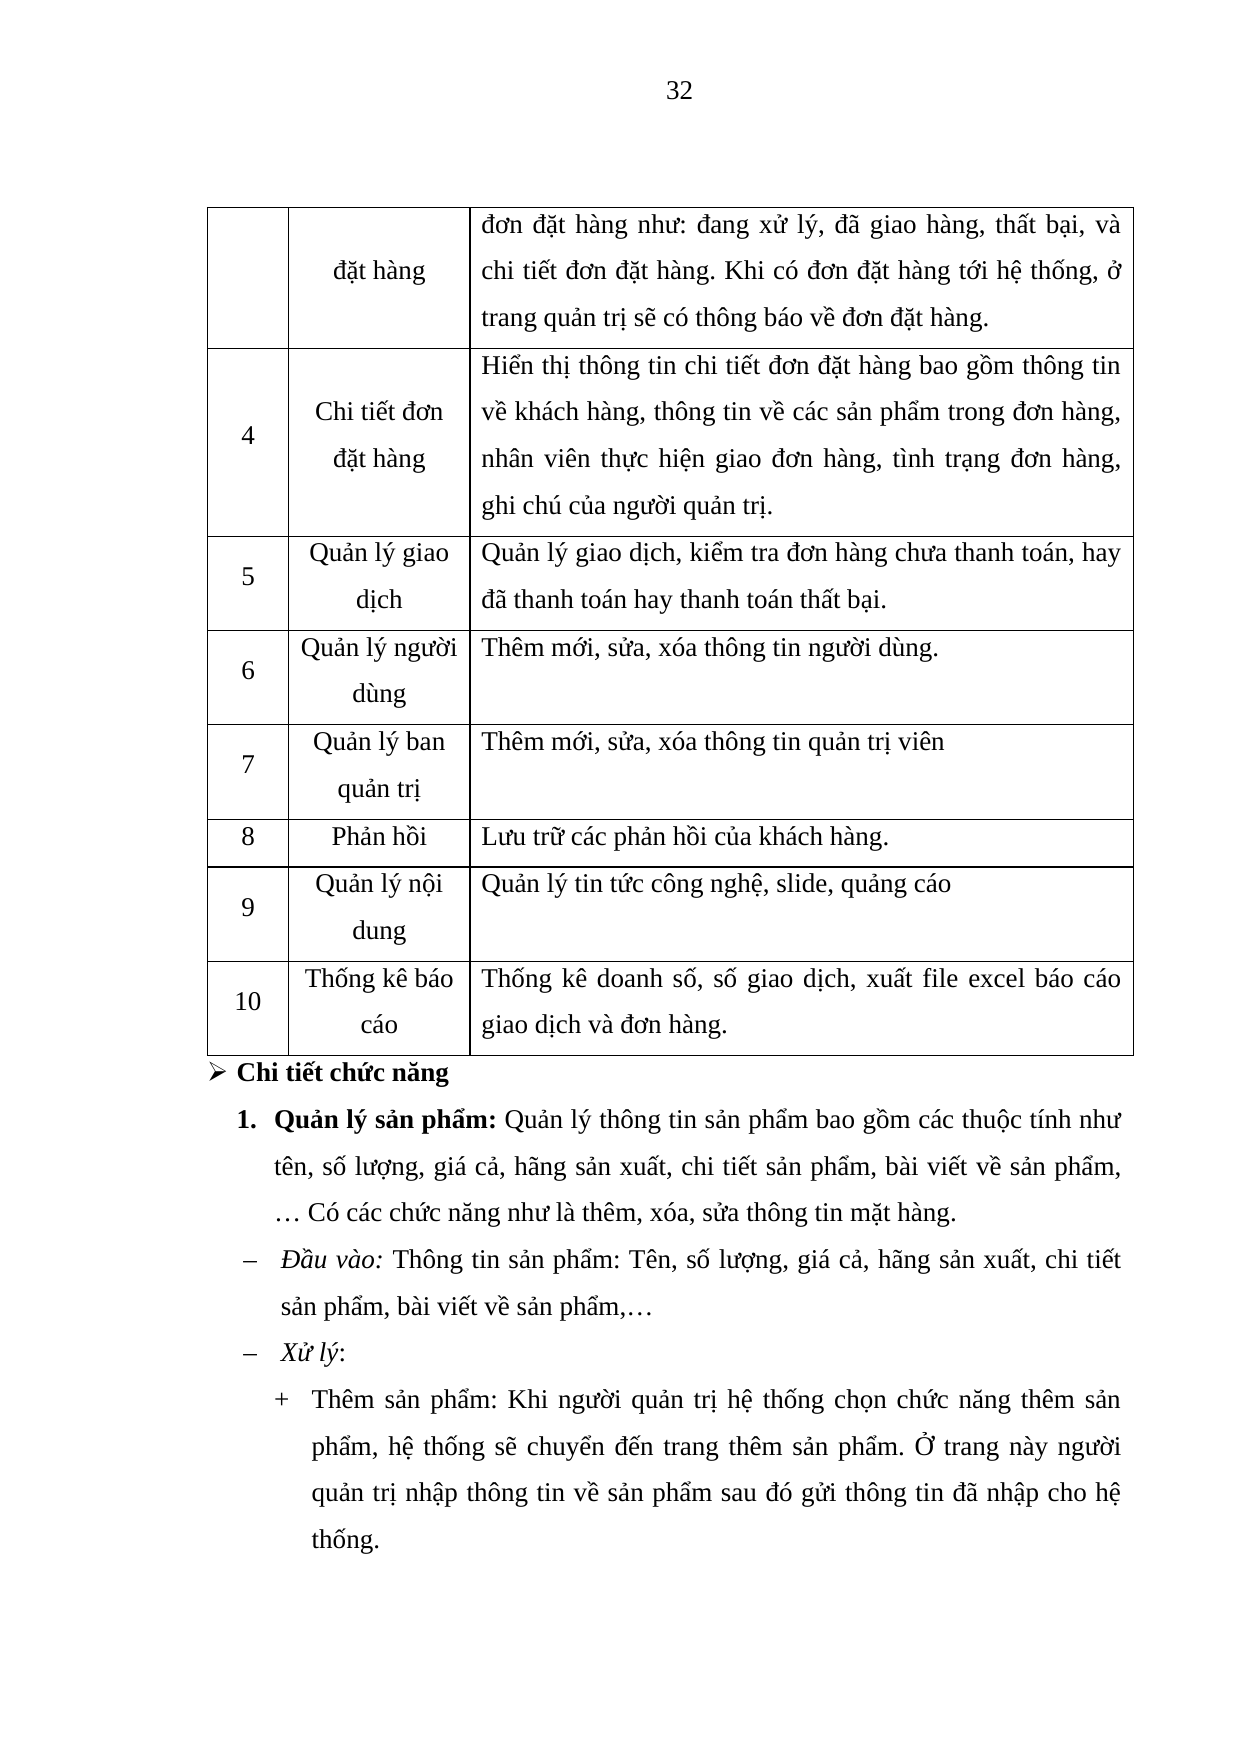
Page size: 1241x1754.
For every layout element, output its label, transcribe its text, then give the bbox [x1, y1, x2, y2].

table_cell Quản lý giao dịch [289, 537, 469, 630]
table_cell 4 [208, 349, 288, 536]
table_cell Quản lý nội dung [289, 868, 469, 961]
table_cell Lưu trữ các phản hồi của khách hàng. [471, 820, 1133, 866]
table_cell Thêm mới, sửa, xóa thông tin quản trị viên [471, 725, 1133, 819]
table_cell Thống kê báo cáo [289, 962, 469, 1055]
list Quản lý sản phẩm: Quản lý thông tin sản phẩm bao gồm các thuộc tính như tên, số lượng, giá cả, hãng sản xuất, chi tiết sản phẩm, bài viết về sản phẩm,… Có các chức năng như là thêm, xóa, sửa thông tin mặt hàng. [236, 1103, 1122, 1227]
list Xử lý: [243, 1336, 1122, 1367]
table_cell 6 [208, 631, 288, 724]
table_cell Quản lý tin tức công nghệ, slide, quảng cáo [471, 868, 1133, 961]
list Thêm sản phẩm: Khi người quản trị hệ thống chọn chức năng thêm sản phẩm, hệ thống sẽ chuyển đến trang thêm sản phẩm. Ở trang này người quản trị nhập thông tin về sản phẩm sau đó gửi thông tin đã nhập cho hệ thống. [274, 1383, 1122, 1554]
list Đầu vào: Thông tin sản phẩm: Tên, số lượng, giá cả, hãng sản xuất, chi tiết sản phẩm, bài viết về sản phẩm,… [243, 1243, 1122, 1321]
table_cell Quản lý người dùng [289, 631, 469, 724]
table_cell Hiển thị thông tin chi tiết đơn đặt hàng bao gồm thông tin về khách hàng, thông tin về các sản phẩm trong đơn hàng, nhân viên thực hiện giao đơn hàng, tình trạng đơn hàng, ghi chú của người quản trị. [471, 349, 1133, 536]
table_cell Chi tiết đơn đặt hàng [289, 349, 469, 536]
table_cell 3 [208, 208, 288, 348]
table_cell 7 [208, 725, 288, 819]
table_cell 5 [208, 537, 288, 630]
table_cell 9 [208, 868, 288, 961]
table_cell 8 [208, 820, 288, 866]
table_cell 10 [208, 962, 288, 1055]
table_cell Quản lý ban quản trị [289, 725, 469, 819]
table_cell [471, 208, 1133, 348]
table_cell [289, 208, 469, 348]
table_cell Thống kê doanh số, số giao dịch, xuất file excel báo cáo giao dịch và đơn hàng. [471, 962, 1133, 1055]
table_cell Thêm mới, sửa, xóa thông tin người dùng. [471, 631, 1133, 724]
table_cell Quản lý giao dịch, kiểm tra đơn hàng chưa thanh toán, hay đã thanh toán hay thanh toán thất bại. [471, 537, 1133, 630]
list Chi tiết chức năng [207, 1056, 1122, 1087]
table_cell Phản hồi [289, 820, 469, 866]
